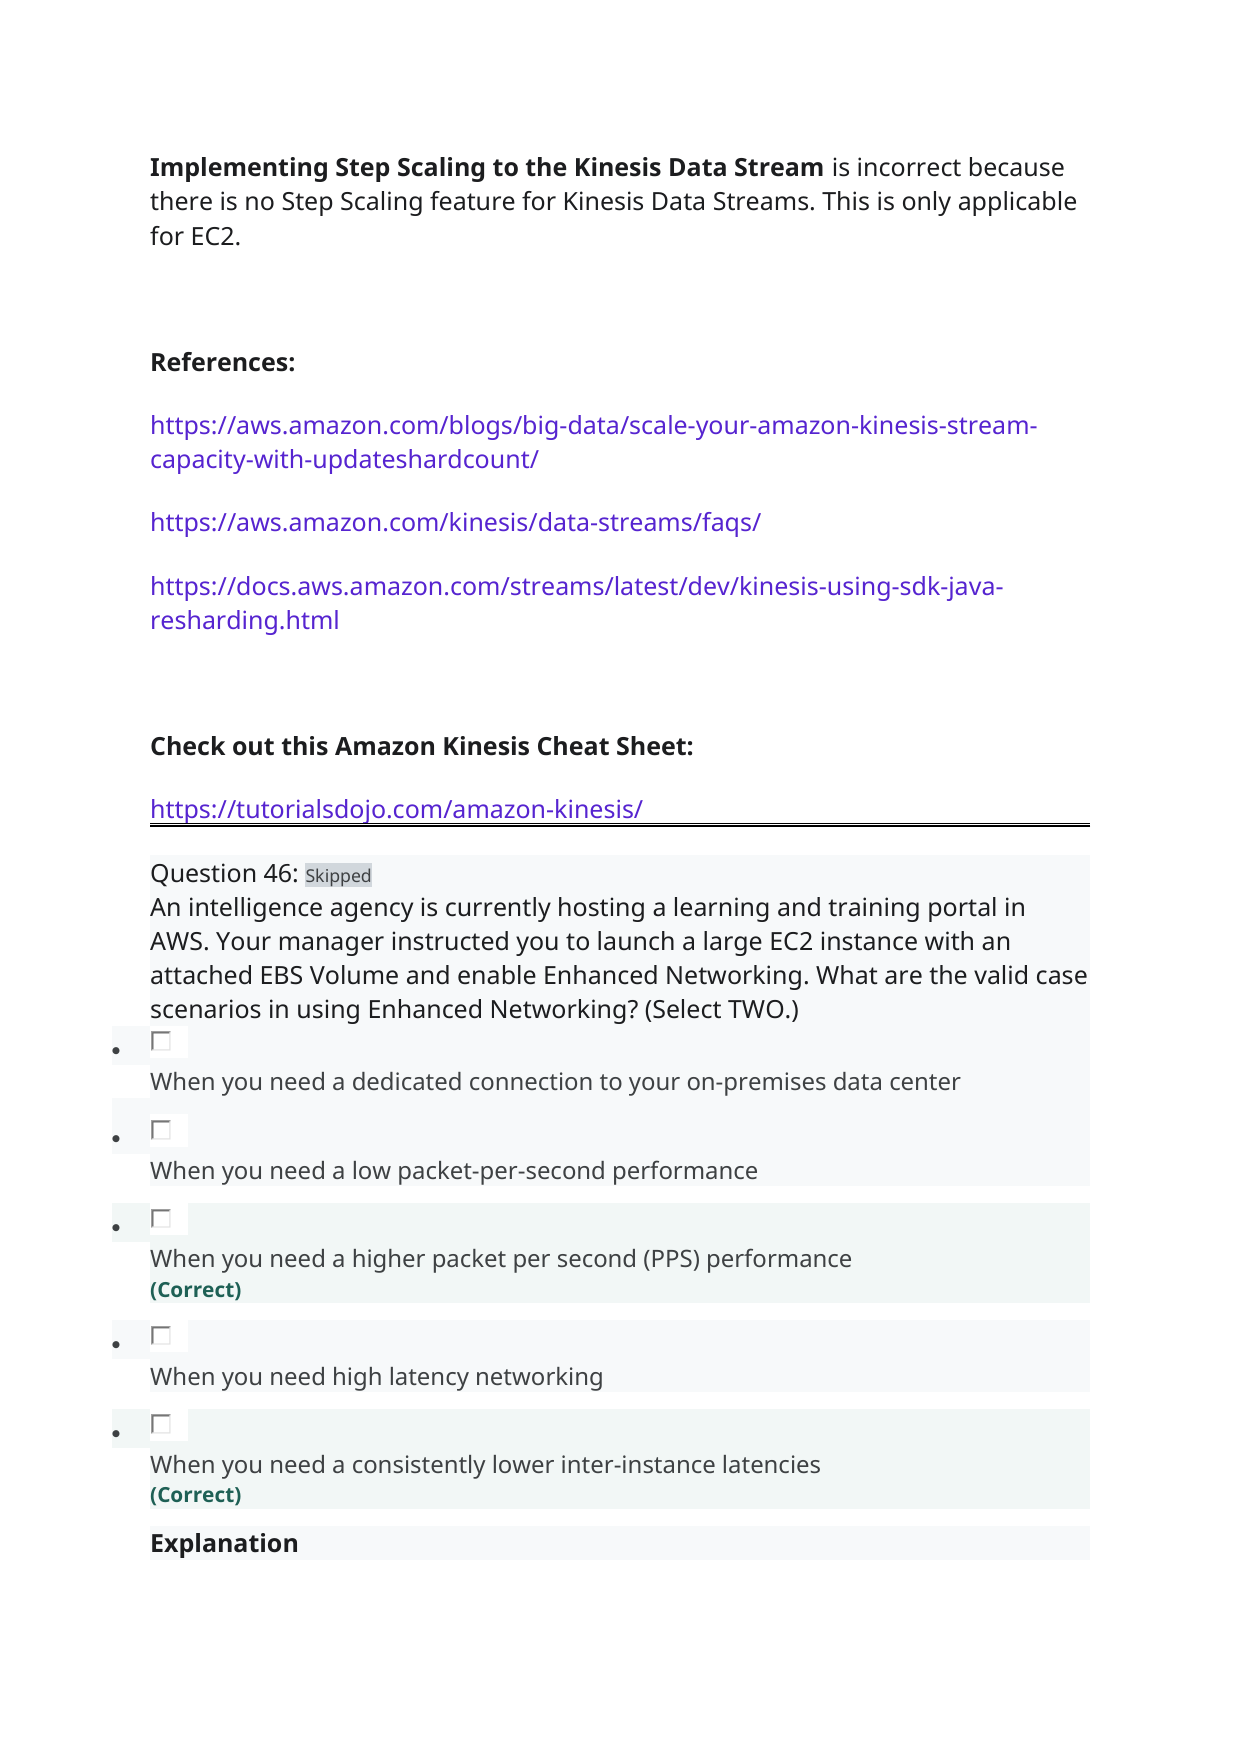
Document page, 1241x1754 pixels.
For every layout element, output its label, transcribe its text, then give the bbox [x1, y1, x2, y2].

text Implementing Step Scaling to the Kinesis Data Stream is incorrect because there is no Step Scaling feature for Kinesis Data Streams. This is only applicable for EC2. [150, 150, 1090, 252]
text (Correct) [150, 1275, 1090, 1303]
list ​ [112, 1114, 1090, 1154]
text When you need a low packet-per-second performance [150, 1154, 1090, 1186]
text Explanation [150, 1526, 1090, 1560]
text When you need a dedicated connection to your on-premises data center [150, 1065, 1090, 1098]
text An intelligence agency is currently hosting a learning and training portal in AWS. Your manager instructed you to launch a large EC2 instance with an attached EBS Volume and enable Enhanced Networking. What are the valid case scenarios in using Enhanced Networking? (Select TWO.) [150, 889, 1090, 1026]
text When you need high latency networking [150, 1359, 1090, 1392]
text https://tutorialsdojo.com/amazon-kinesis/ [150, 792, 1090, 823]
text Check out this Amazon Kinesis Cheat Sheet: [150, 729, 1090, 763]
text https://aws.amazon.com/blogs/big-data/scale-your-amazon-kinesis-stream-capacity-with-updateshardcount/ [150, 408, 1090, 476]
list ​ [112, 1203, 1090, 1242]
text https://docs.aws.amazon.com/streams/latest/dev/kinesis-using-sdk-java-resharding.html [150, 568, 1090, 636]
list ​ [112, 1320, 1090, 1359]
text When you need a consistently lower inter-instance latencies [150, 1448, 1090, 1481]
text When you need a higher packet per second (PPS) performance [150, 1242, 1090, 1275]
text https://aws.amazon.com/kinesis/data-streams/faqs/ [150, 505, 1090, 539]
list ​ [112, 1409, 1090, 1448]
text References: [150, 344, 1090, 379]
text (Correct) [150, 1481, 1090, 1509]
text Question 46: Skipped [150, 855, 1090, 889]
list ​ [112, 1026, 1090, 1065]
